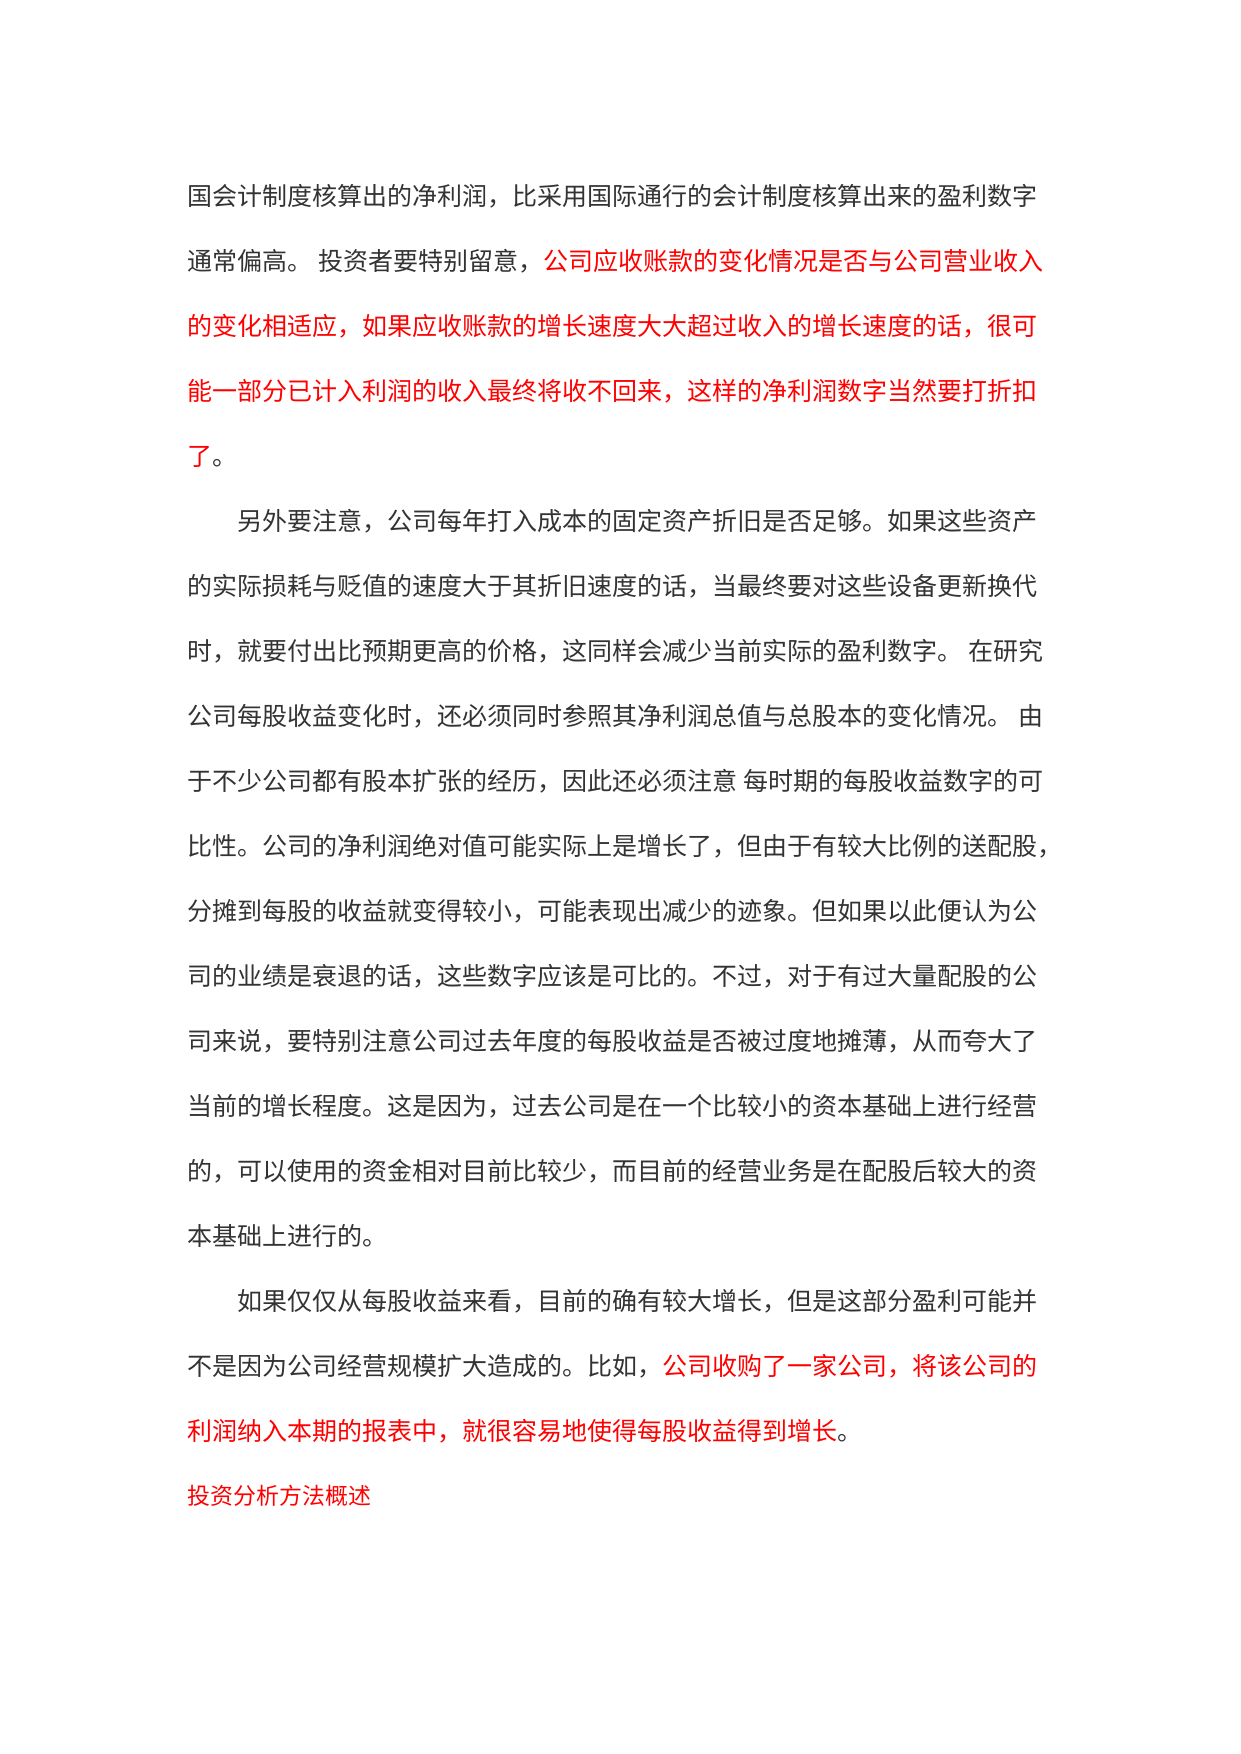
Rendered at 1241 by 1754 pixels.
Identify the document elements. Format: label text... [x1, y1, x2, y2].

text 另外要注意，公司每年打入成本的固定资产折旧是否足够。如果这些资产的实际损耗与贬值的速度大于其折旧速度的话，当最终要对这些设备更新换代时，就要付出比预期更高的价格，这同样会减少当前实际的盈利数字。 在研究公司每股收益变化时，还必须同时参照其净利润总值与总股本的变化情况。 由于不少公司都有股本扩张的经历，因此还必须注意 每时期的每股收益数字的可比性。公司的净利润绝对值可能实际上是增长了，但由于有较大比例的送配股，分摊到每股的收益就变得较小，可能表现出减少的迹象。但如果以此便认为公司的业绩是衰退的话，这些数字应该是可比的。不过，对于有过大量配股的公司来说，要特别注意公司过去年度的每股收益是否被过度地摊薄，从而夸大了当前的增长程度。这是因为，过去公司是在一个比较小的资本基础上进行经营的，可以使用的资金相对目前比较少，而目前的经营业务是在配股后较大的资本基础上进行的。 [187, 487, 1053, 1267]
text 投资分析方法概述 [187, 1462, 1053, 1527]
text 如果仅仅从每股收益来看，目前的确有较大增长，但是这部分盈利可能并不是因为公司经营规模扩大造成的。比如，公司收购了一家公司，将该公司的利润纳入本期的报表中，就很容易地使得每股收益得到增长。 [187, 1267, 1053, 1462]
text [187, 162, 1053, 487]
